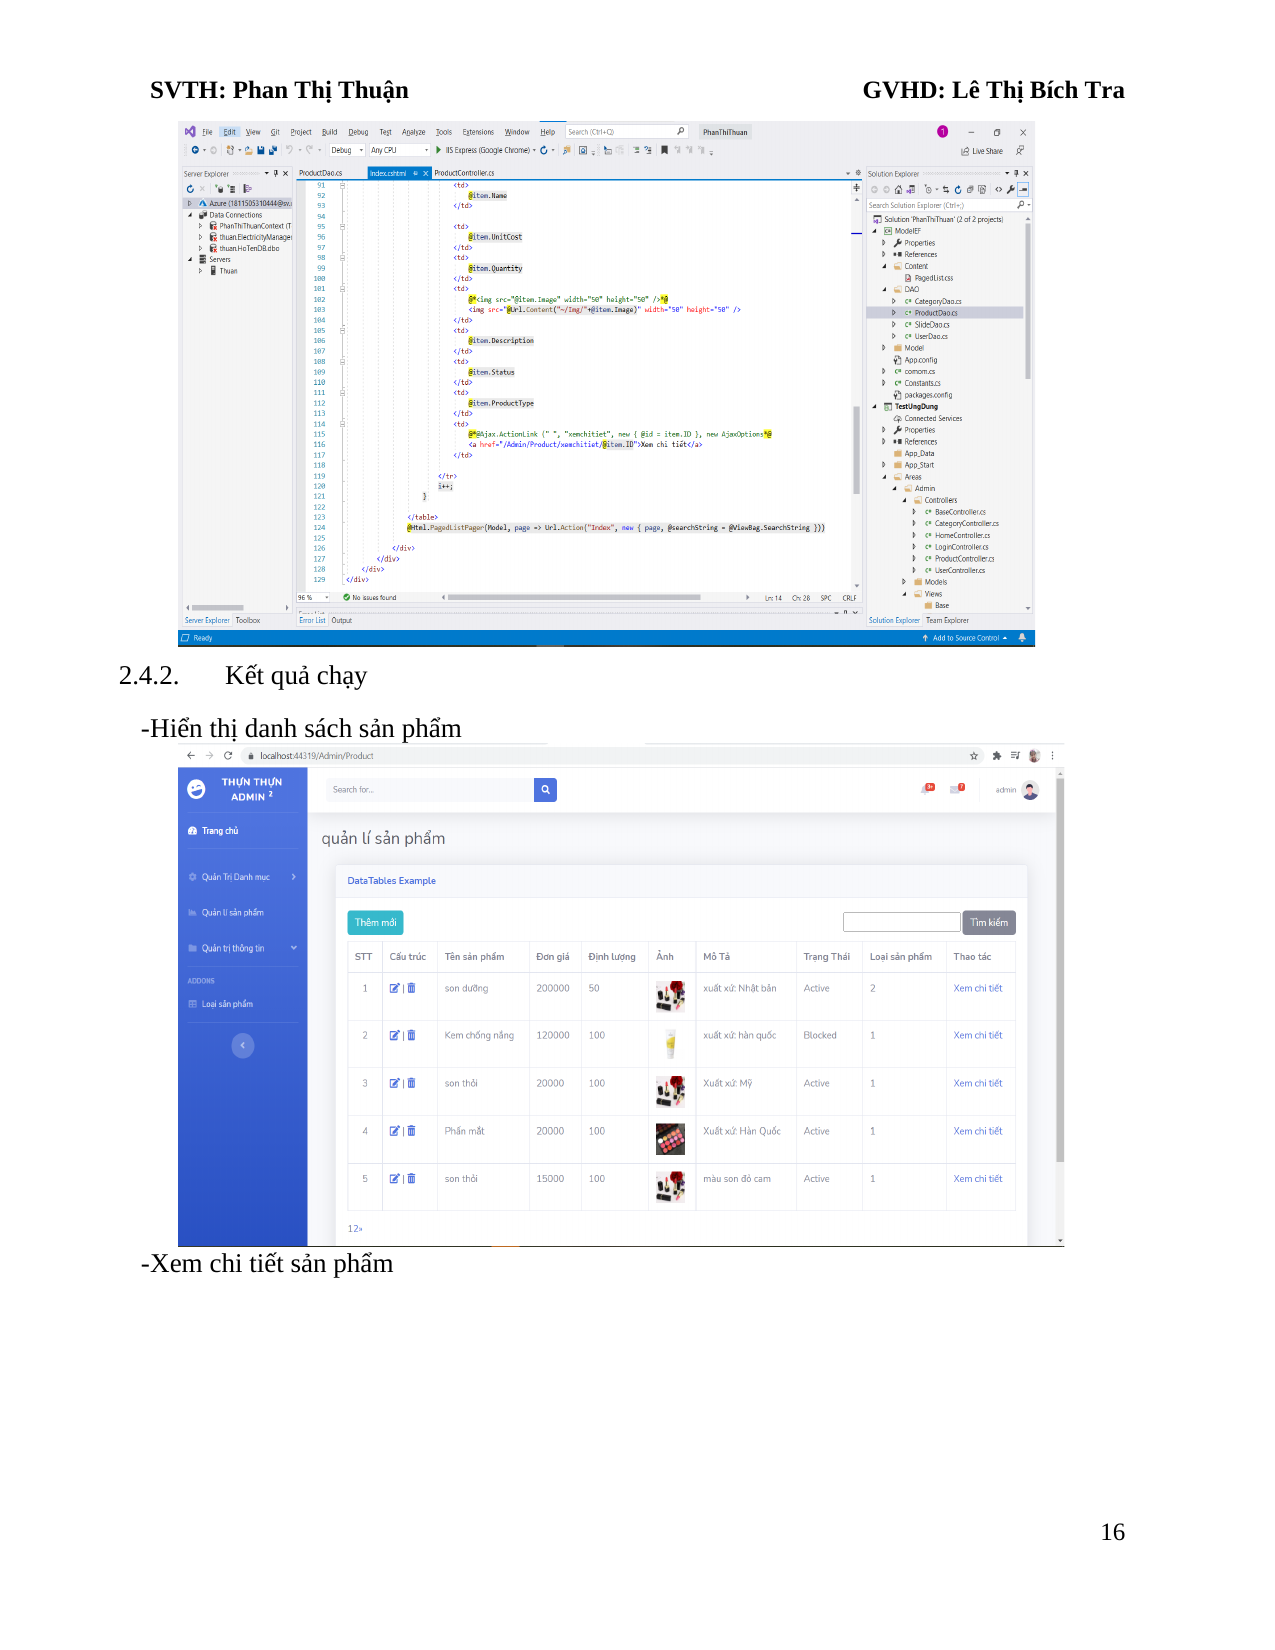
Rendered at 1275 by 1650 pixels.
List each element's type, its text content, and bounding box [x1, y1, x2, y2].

picture [178, 743, 1065, 1247]
picture [178, 121, 1035, 647]
text Kết quả chạy [103, 659, 1125, 691]
list Hiển thị danh sách sản phẩm [141, 712, 1125, 743]
list Xem chi tiết sản phẩm [141, 1247, 1125, 1278]
